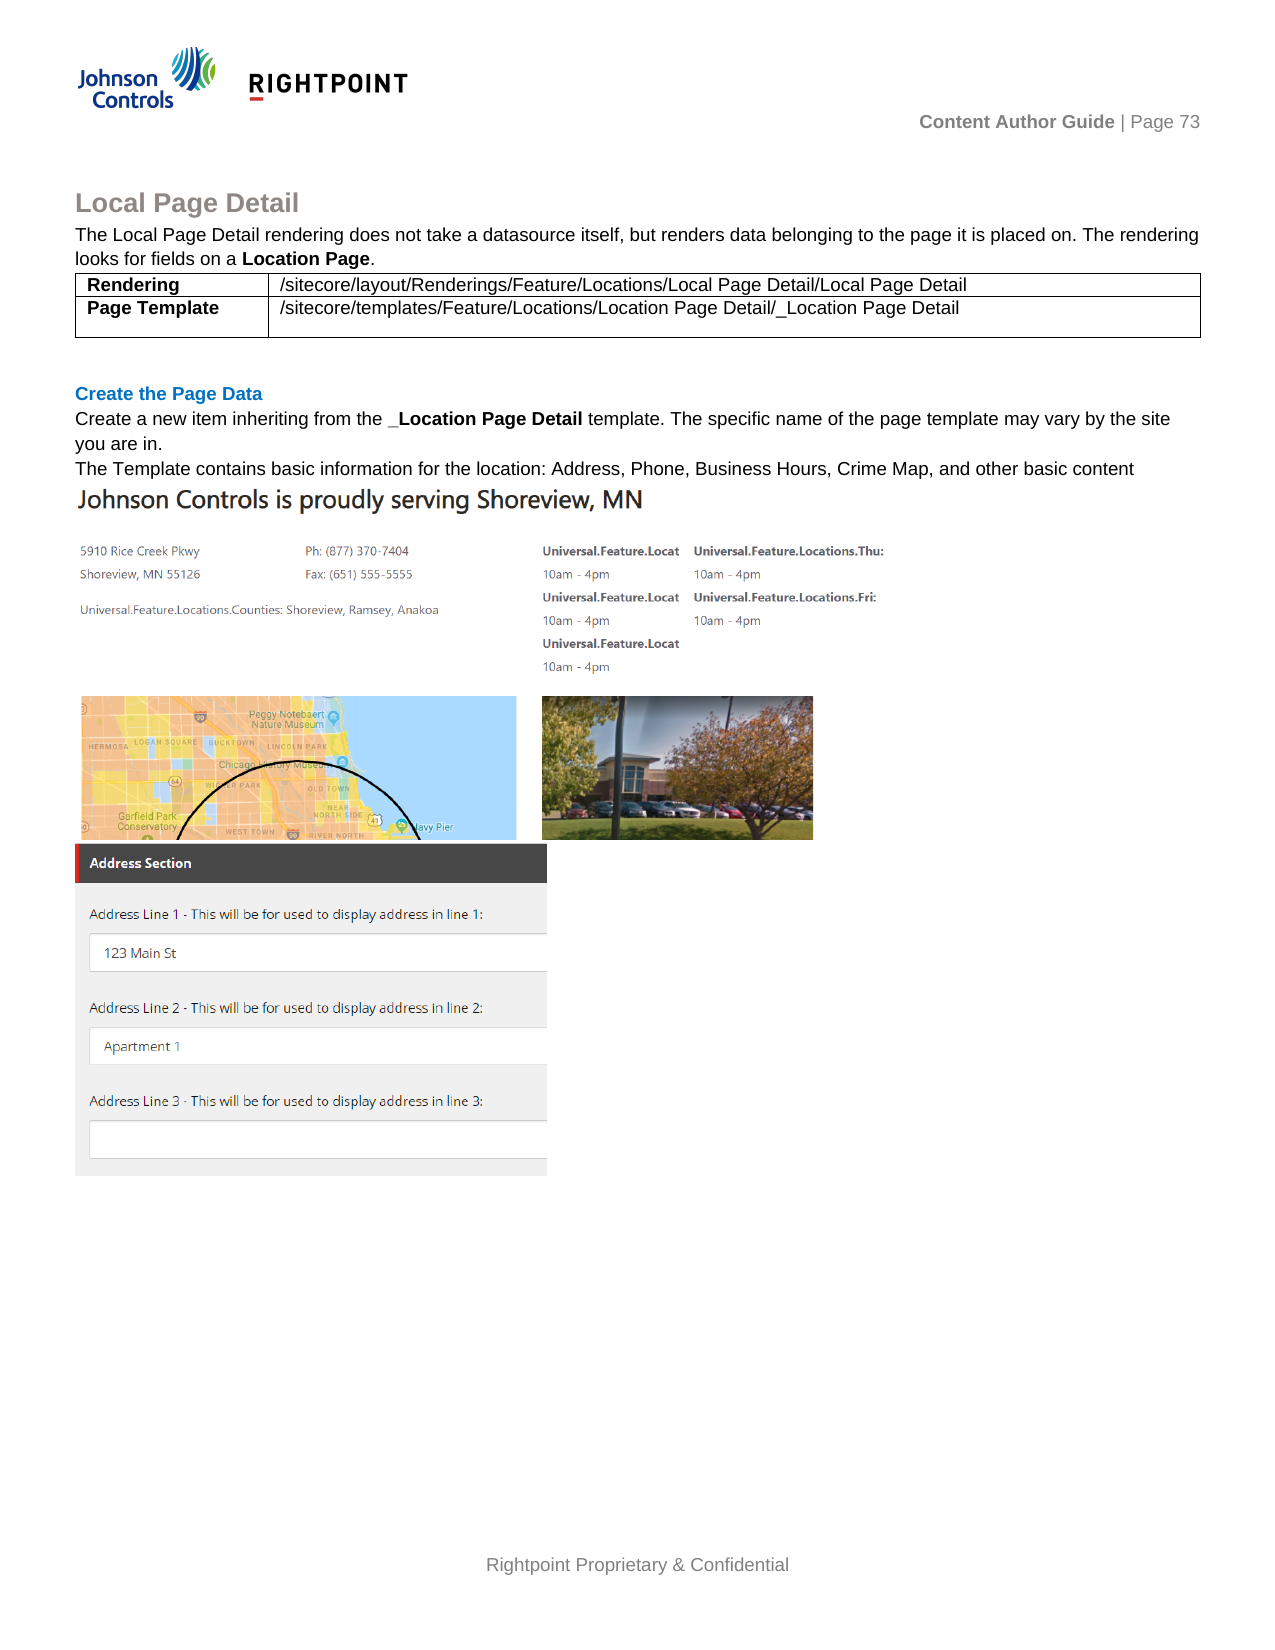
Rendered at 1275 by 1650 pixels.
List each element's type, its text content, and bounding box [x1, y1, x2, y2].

table_header /sitecore/layout/Renderings/Feature/Locations/Local Page Detail/Local Page Detail [269, 274, 1200, 296]
text The Local Page Detail rendering does not take a datasource itself, but renders data belonging to the page it is placed on. The rendering looks for fields on a Location Page. [75, 223, 1200, 270]
text The Template contains basic information for the location: Address, Phone, Business Hours, Crime Map, and other basic content [75, 458, 1200, 479]
picture [75, 44, 218, 111]
subtitle Create the Page Data [75, 383, 1200, 405]
table_cell Page Template [76, 297, 268, 337]
text Create a new item inheriting from the _Location Page Detail template. The specific name of the page template may vary by the site you are in. [75, 408, 1200, 454]
table_cell /sitecore/templates/Feature/Locations/Location Page Detail/_Location Page Detail [269, 297, 1200, 337]
picture [75, 482, 892, 840]
table_header Rendering [76, 274, 268, 296]
picture [243, 63, 413, 102]
subtitle Local Page Detail [75, 187, 1200, 219]
picture [75, 843, 547, 1176]
